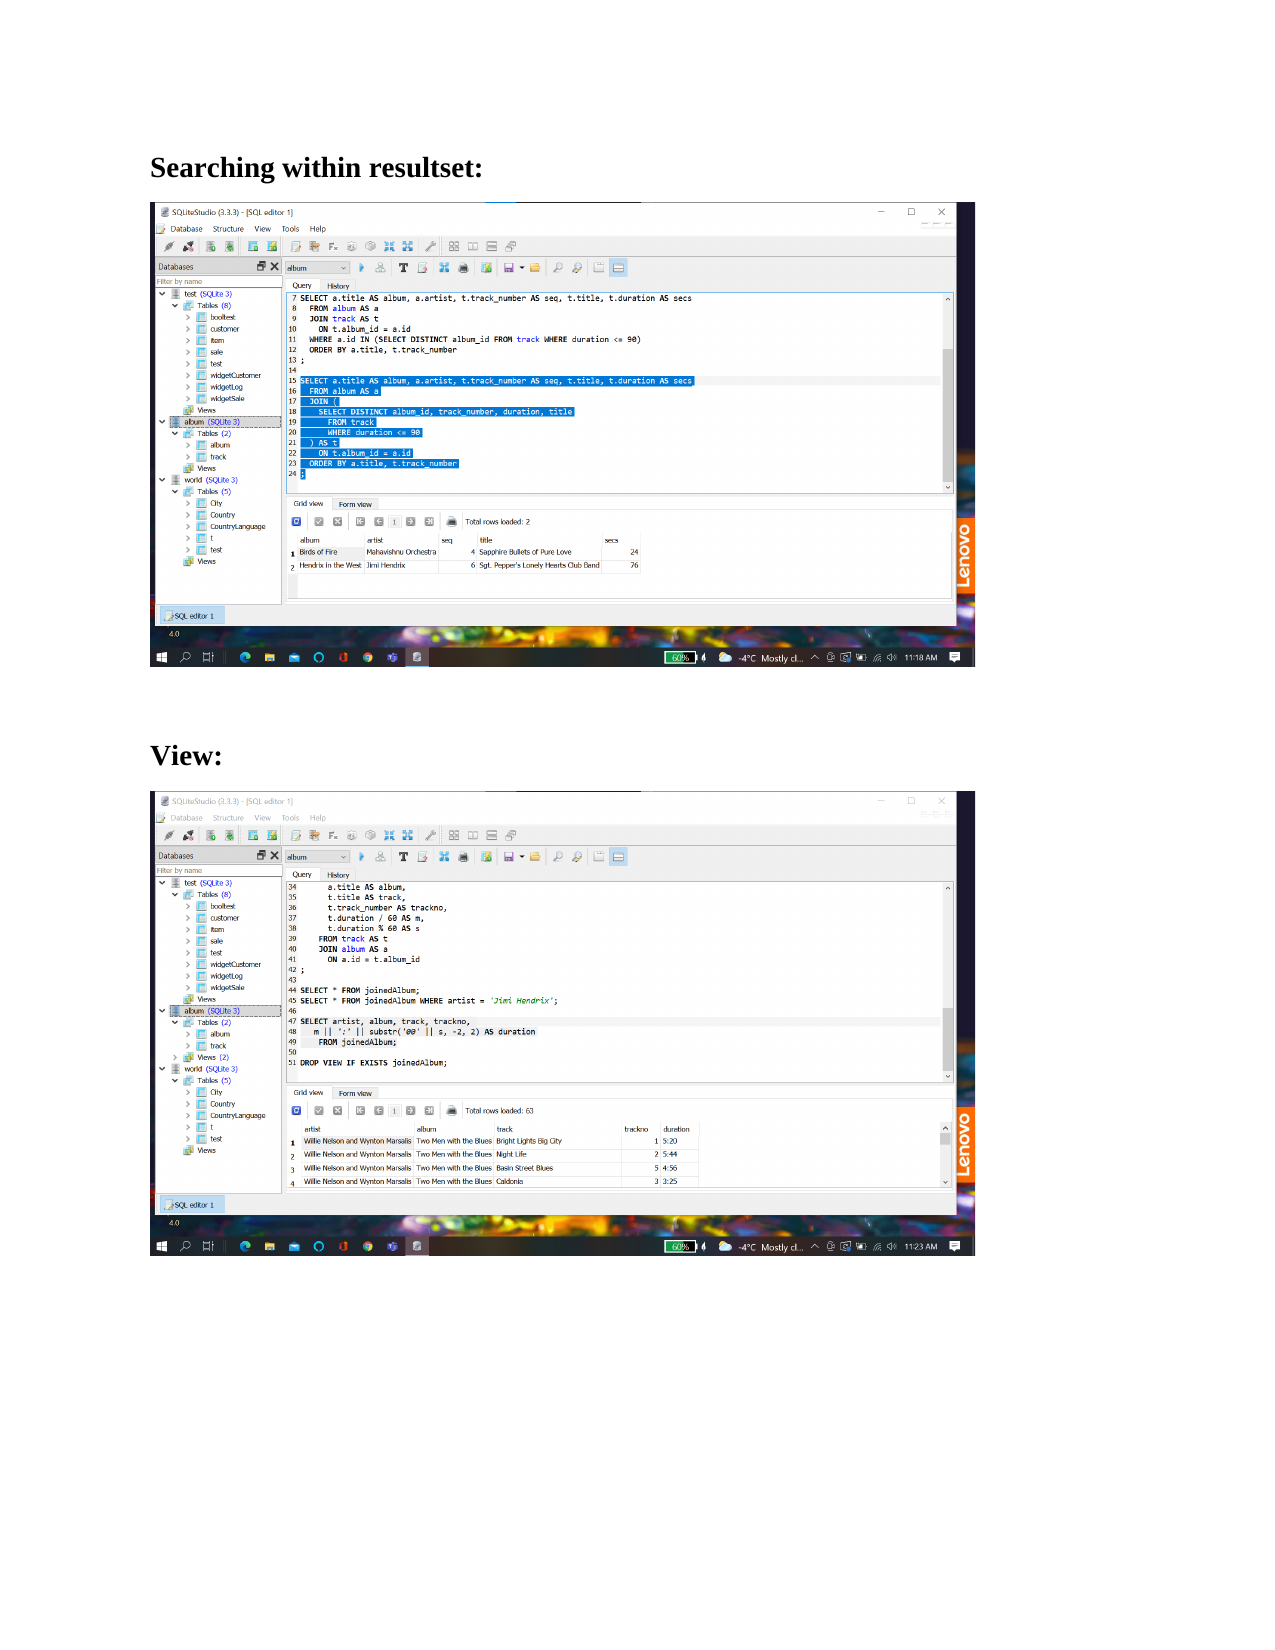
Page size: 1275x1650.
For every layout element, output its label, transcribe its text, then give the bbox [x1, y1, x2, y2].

picture [150, 202, 976, 667]
text Searching within resultset: [150, 150, 1125, 183]
text View: [150, 738, 1125, 772]
picture [150, 791, 976, 1256]
